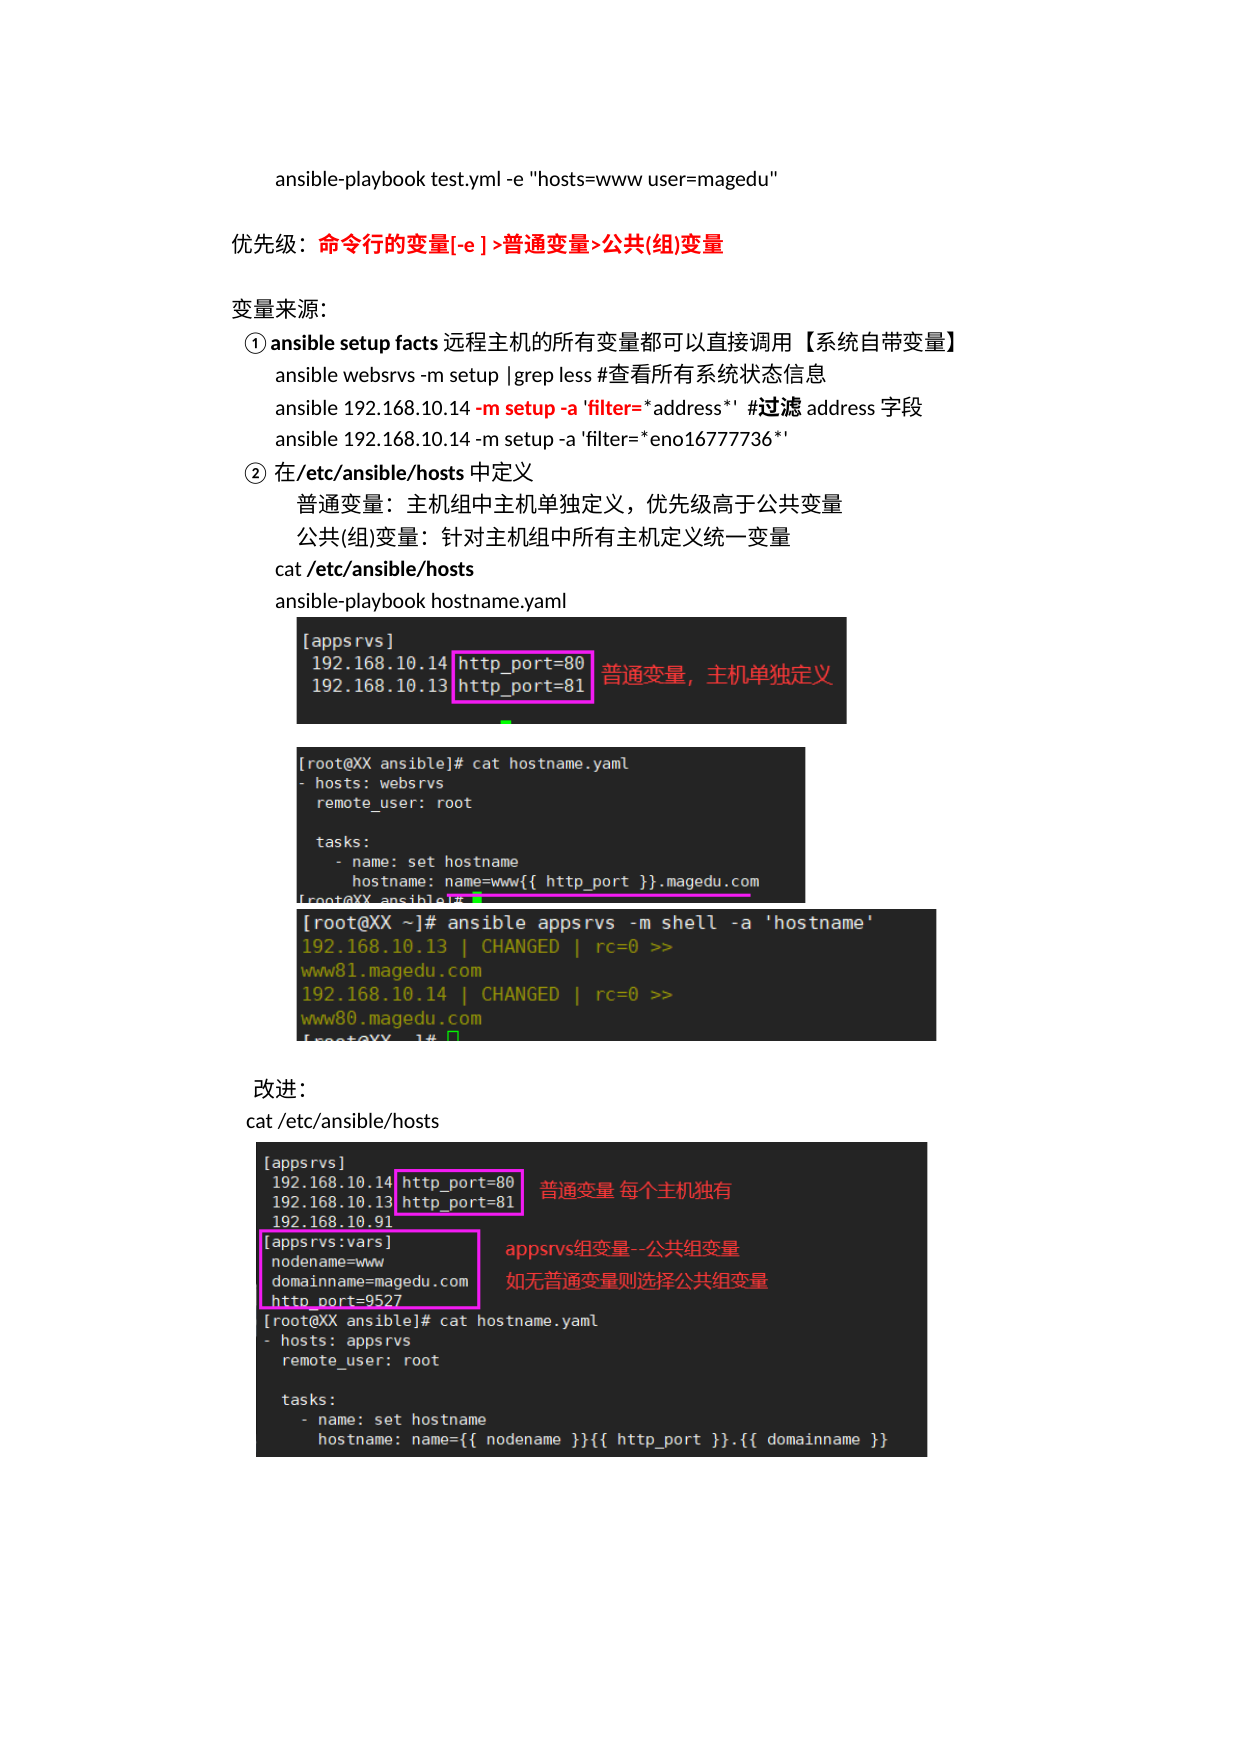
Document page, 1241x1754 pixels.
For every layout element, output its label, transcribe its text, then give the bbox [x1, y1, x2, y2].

text ansible 192.168.10.14 -m setup -a 'filter=*eno16777736*' [231, 422, 1053, 454]
text ansible-playbook hostname.yaml [231, 584, 1053, 617]
picture [296, 909, 937, 1041]
text 普通变量：主机组中主机单独定义，优先级高于公共变量 [187, 487, 1053, 519]
text cat /etc/ansible/hosts [231, 552, 1053, 584]
text 改进： [187, 1072, 1053, 1104]
list ansible-playbook test.yml -e "hosts=www user=magedu" [231, 162, 1053, 194]
text ①ansible setup facts 远程主机的所有变量都可以直接调用【系统自带变量】 [187, 324, 1053, 357]
text ②在/etc/ansible/hosts中定义 [187, 454, 1053, 487]
text cat /etc/ansible/hosts [187, 1104, 1053, 1137]
text 优先级：命令行的变量[-e ] >普通变量>公共(组)变量 [187, 227, 1053, 259]
text 变量来源： [187, 292, 1053, 324]
picture [256, 1142, 928, 1457]
picture [296, 747, 806, 903]
text 公共(组)变量：针对主机组中所有主机定义统一变量 [187, 519, 1053, 552]
picture [296, 617, 847, 724]
text ansible 192.168.10.14 -m setup -a 'filter=*address*' #过滤address字段 [231, 389, 1053, 422]
text ansible websrvs -m setup |grep less #查看所有系统状态信息 [231, 357, 1053, 389]
